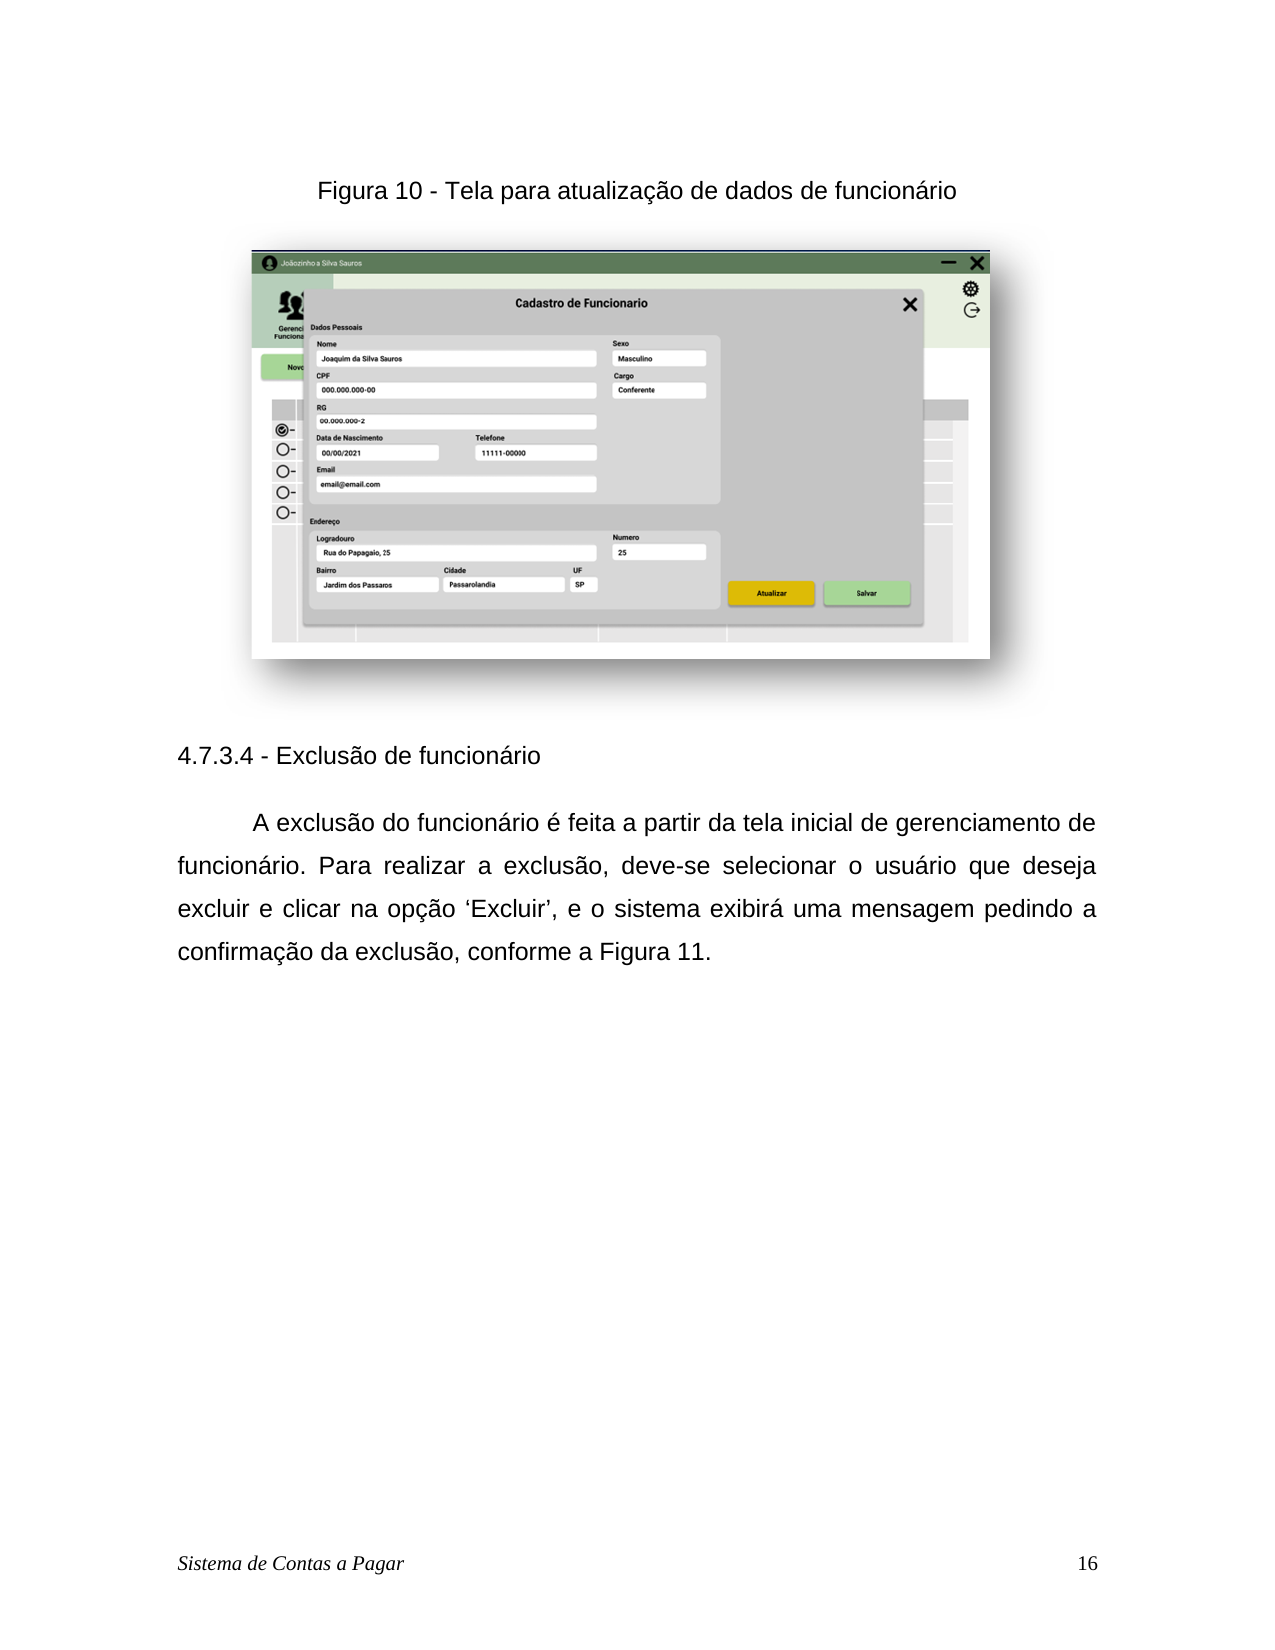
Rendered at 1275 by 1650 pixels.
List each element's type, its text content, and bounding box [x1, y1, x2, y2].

text Figura 10 - Tela para atualização de dados de funcionário [177, 176, 1098, 205]
text A exclusão do funcionário é feita a partir da tela inicial de gerenciamento de funcionário. Para realizar a exclusão, deve-se selecionar o usuário que deseja excluir e clicar na opção ‘Excluir’, e o sistema exibirá uma mensagem pedindo a confirmação da exclusão, conforme a Figura 11. [177, 808, 1098, 966]
subtitle 4.7.3.4 - Exclusão de funcionário [177, 741, 1098, 769]
picture [251, 250, 990, 659]
